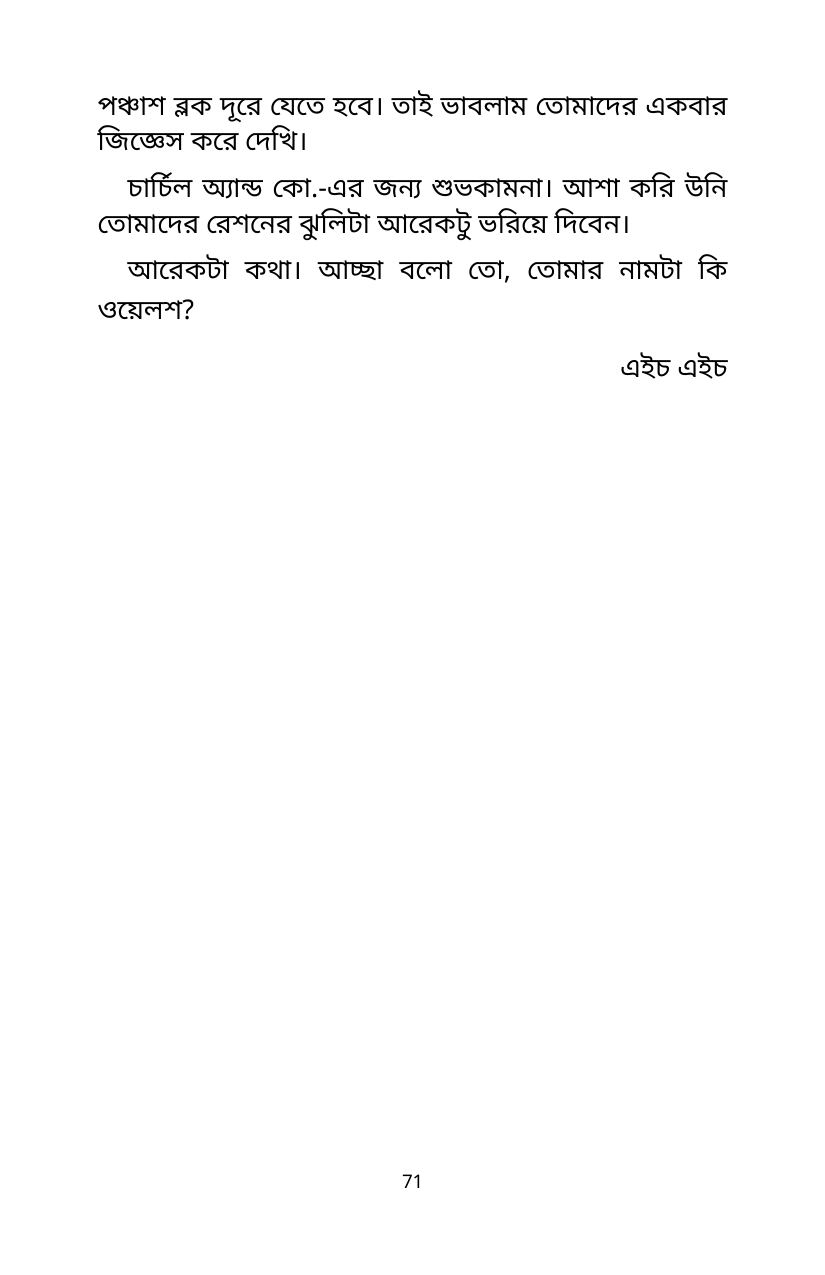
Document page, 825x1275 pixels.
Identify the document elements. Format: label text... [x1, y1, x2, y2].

text আরেকটা কথা। আচ্ছা বলো তো, তোমার নামটা কি ওয়েলশ? [97, 250, 727, 330]
text চার্চিল অ্যান্ড কো.-এর জন্য শুভকামনা। আশা করি উনি তোমাদের রেশনের ঝুলিটা আরেকটু ভরিয়ে দিবেন। [97, 168, 727, 244]
text এইচ এইচ [97, 353, 727, 389]
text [97, 90, 727, 162]
